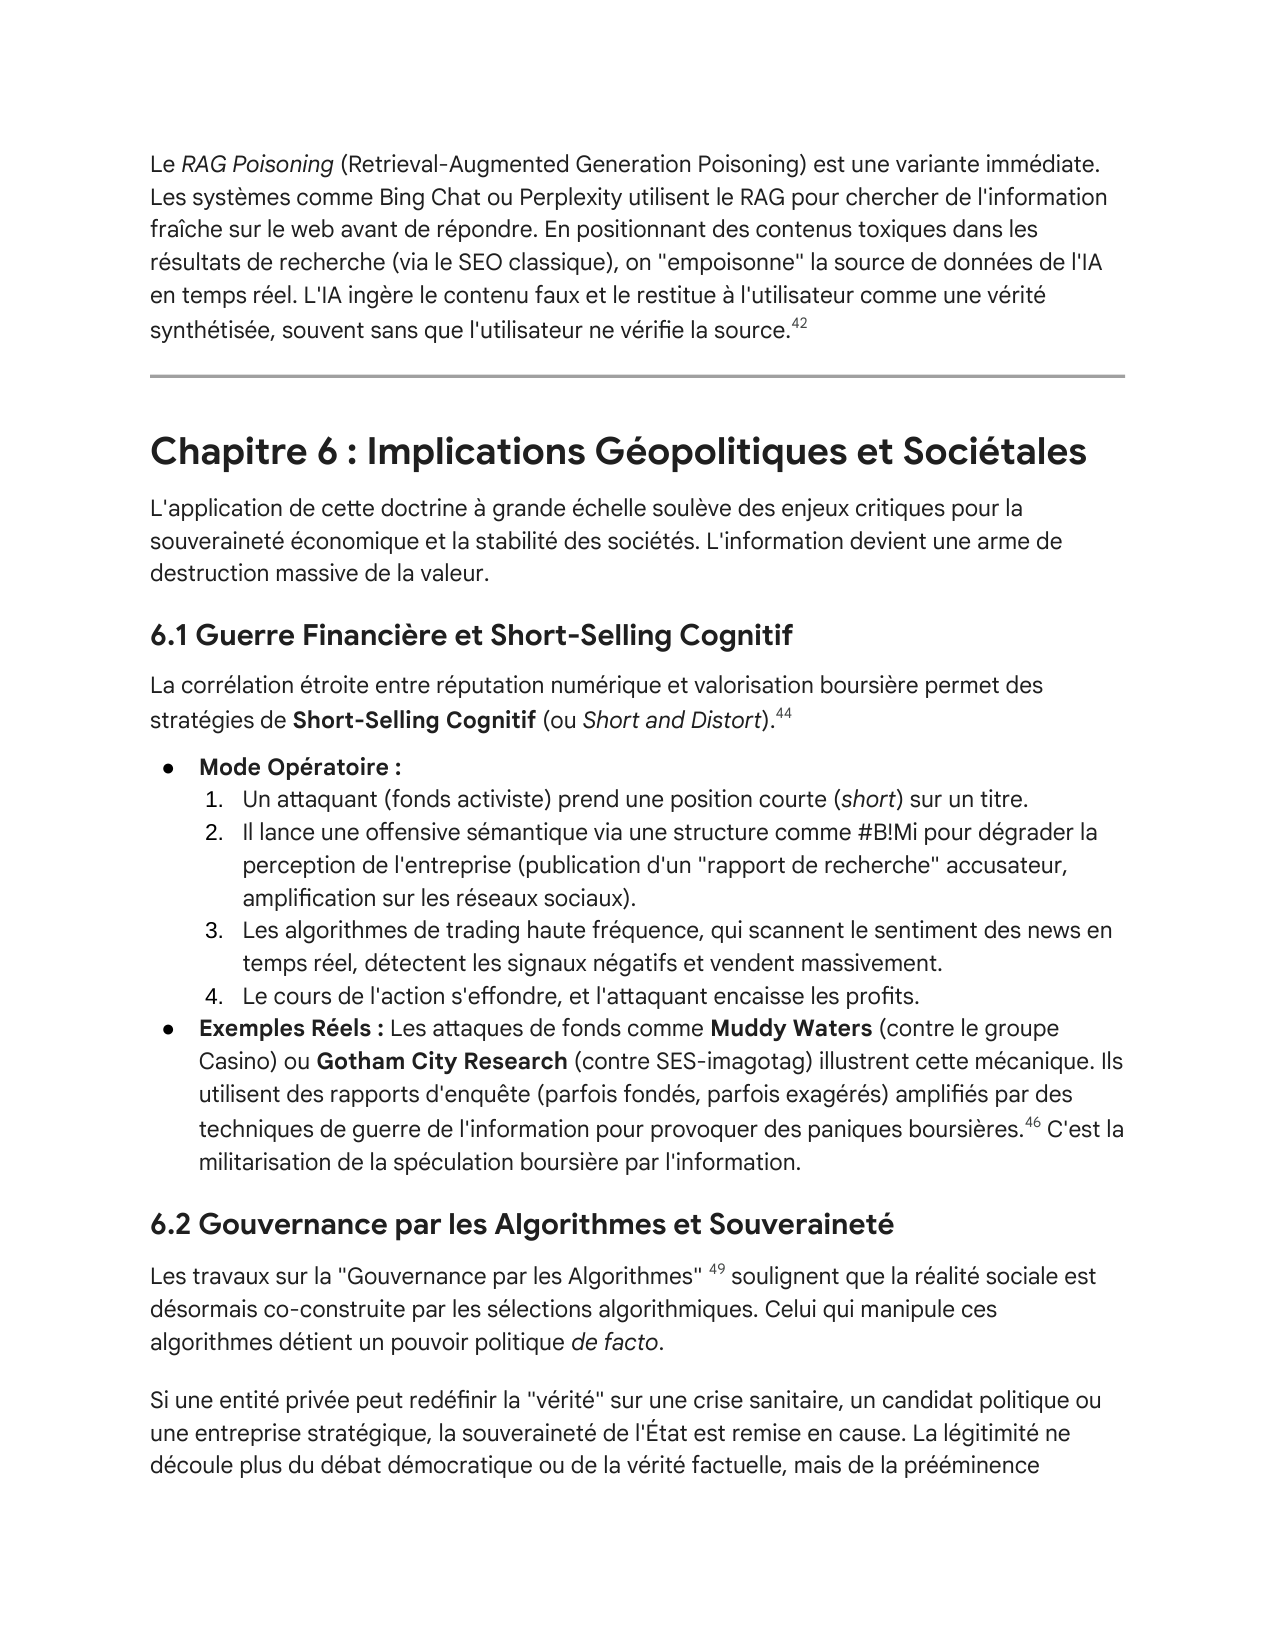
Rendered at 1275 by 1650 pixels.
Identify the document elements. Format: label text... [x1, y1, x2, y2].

list Mode Opératoire : [161, 753, 1125, 782]
list Le cours de l'action s'effondre, et l'attaquant encaisse les profits. [205, 982, 1125, 1011]
list Un attaquant (fonds activiste) prend une position courte (short) sur un titre. [205, 786, 1125, 814]
list Exemples Réels : Les attaques de fonds comme Muddy Waters (contre le groupe Casino) ou Gotham City Research (contre SES-imagotag) illustrent cette mécanique. Ils utilisent des rapports d'enquête (parfois fondés, parfois exagérés) amplifiés par des techniques de guerre de l'information pour provoquer des paniques boursières.46 C'est la militarisation de la spéculation boursière par l'information. [161, 1014, 1125, 1177]
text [150, 1386, 1125, 1480]
list Les algorithmes de trading haute fréquence, qui scannent le sentiment des news en temps réel, détectent les signaux négatifs et vendent massivement. [205, 916, 1125, 978]
subtitle 6.2 Gouvernance par les Algorithmes et Souveraineté [150, 1206, 1125, 1243]
list Il lance une offensive sémantique via une structure comme #B!Mi pour dégrader la perception de l'entreprise (publication d'un "rapport de recherche" accusateur, amplification sur les réseaux sociaux). [205, 818, 1125, 912]
text La corrélation étroite entre réputation numérique et valorisation boursière permet des stratégies de Short-Selling Cognitif (ou Short and Distort).44 [150, 672, 1125, 736]
text Les travaux sur la "Gouvernance par les Algorithmes" 49 soulignent que la réalité sociale est désormais co-construite par les sélections algorithmiques. Celui qui manipule ces algorithmes détient un pouvoir politique de facto. [150, 1260, 1125, 1357]
text Le RAG Poisoning (Retrieval-Augmented Generation Poisoning) est une variante immédiate. Les systèmes comme Bing Chat ou Perplexity utilisent le RAG pour chercher de l'information fraîche sur le web avant de répondre. En positionnant des contenus toxiques dans les résultats de recherche (via le SEO classique), on "empoisonne" la source de données de l'IA en temps réel. L'IA ingère le contenu faux et le restitue à l'utilisateur comme une vérité synthétisée, souvent sans que l'utilisateur ne vérifie la source.42 [150, 150, 1125, 345]
subtitle Chapitre 6 : Implications Géopolitiques et Sociétales [150, 378, 1125, 475]
text L'application de cette doctrine à grande échelle soulève des enjeux critiques pour la souveraineté économique et la stabilité des sociétés. L'information devient une arme de destruction massive de la valeur. [150, 494, 1125, 588]
subtitle 6.1 Guerre Financière et Short-Selling Cognitif [150, 617, 1125, 654]
